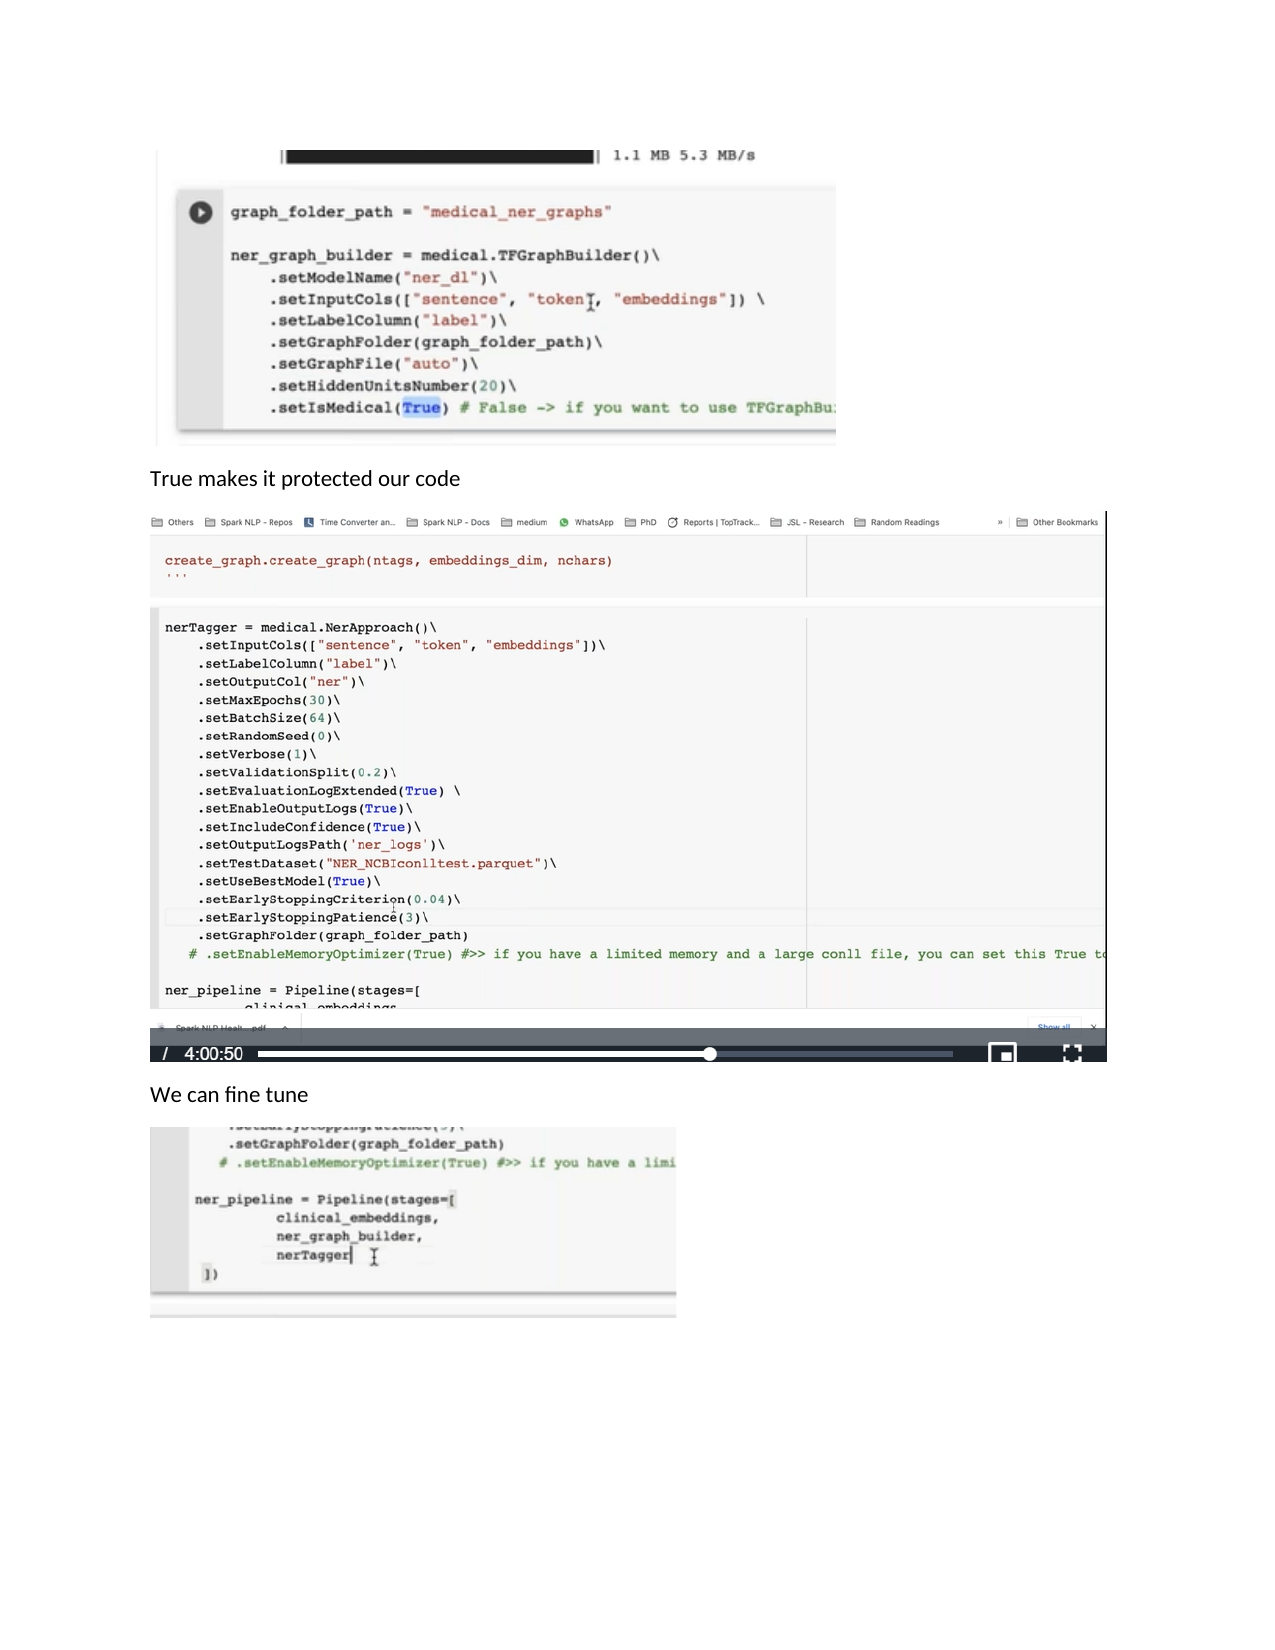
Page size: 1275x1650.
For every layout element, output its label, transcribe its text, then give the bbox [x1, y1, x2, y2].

text We can fine tune [150, 1080, 1125, 1108]
text True makes it protected our code [150, 464, 1125, 492]
picture [150, 511, 1125, 1062]
picture [150, 1127, 677, 1318]
picture [150, 150, 836, 446]
